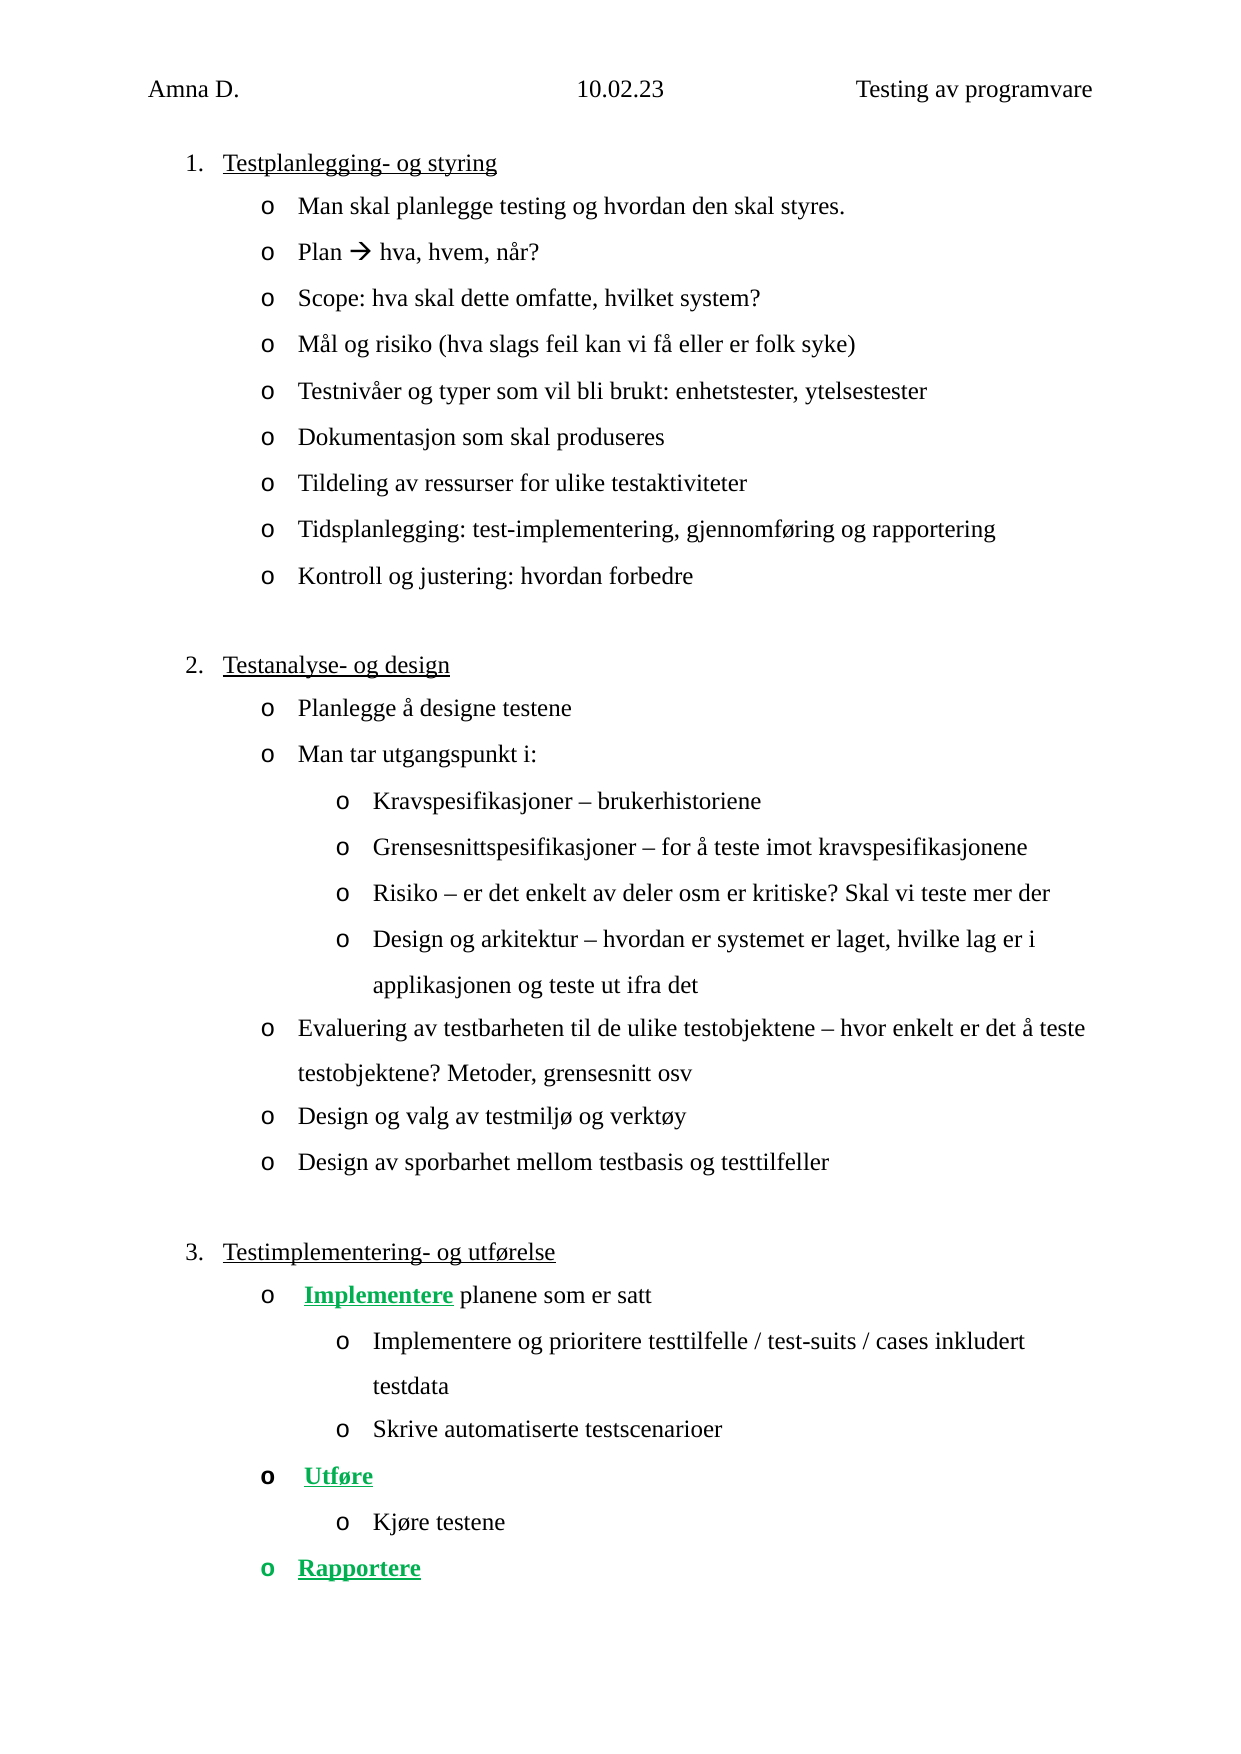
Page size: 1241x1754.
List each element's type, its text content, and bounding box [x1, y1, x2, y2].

list Kontroll og justering: hvordan forbedre [260, 561, 1093, 592]
list Kravspesifikasjoner – brukerhistoriene [335, 786, 1093, 817]
list Testplanlegging- og styring [185, 148, 1093, 176]
list Man tar utgangspunkt i: [260, 739, 1093, 770]
list Utføre [260, 1461, 1093, 1492]
list Dokumentasjon som skal produseres [260, 422, 1093, 453]
list Man skal planlegge testing og hvordan den skal styres. [260, 191, 1093, 222]
list Grensesnittspesifikasjoner – for å teste imot kravspesifikasjonene [335, 832, 1093, 863]
list Plan hva, hvem, når? [260, 237, 1093, 268]
list Rapportere [260, 1553, 1093, 1584]
list Skrive automatiserte testscenarioer [335, 1414, 1093, 1445]
list Implementere planene som er satt [260, 1280, 1093, 1311]
list Tildeling av ressurser for ulike testaktiviteter [260, 468, 1093, 499]
list Design av sporbarhet mellom testbasis og testtilfeller [260, 1147, 1093, 1178]
list Planlegge å designe testene [260, 693, 1093, 724]
list Risiko – er det enkelt av deler osm er kritiske? Skal vi teste mer der [335, 878, 1093, 909]
list Testnivåer og typer som vil bli brukt: enhetstester, ytelsestester [260, 376, 1093, 407]
list Tidsplanlegging: test-implementering, gjennomføring og rapportering [260, 514, 1093, 545]
list Testimplementering- og utførelse [185, 1237, 1093, 1266]
list Kjøre testene [335, 1507, 1093, 1538]
list Design og arkitektur – hvordan er systemet er laget, hvilke lag er i applikasjonen og teste ut ifra det [335, 924, 1093, 998]
list Design og valg av testmiljø og verktøy [260, 1101, 1093, 1132]
list Mål og risiko (hva slags feil kan vi få eller er folk syke) [260, 329, 1093, 360]
list Evaluering av testbarheten til de ulike testobjektene – hvor enkelt er det å teste testobjektene? Metoder, grensesnitt osv [260, 1013, 1093, 1087]
list Scope: hva skal dette omfatte, hvilket system? [260, 283, 1093, 314]
list Implementere og prioritere testtilfelle / test-suits / cases inkludert testdata [335, 1326, 1093, 1400]
list Testanalyse- og design [185, 650, 1093, 679]
